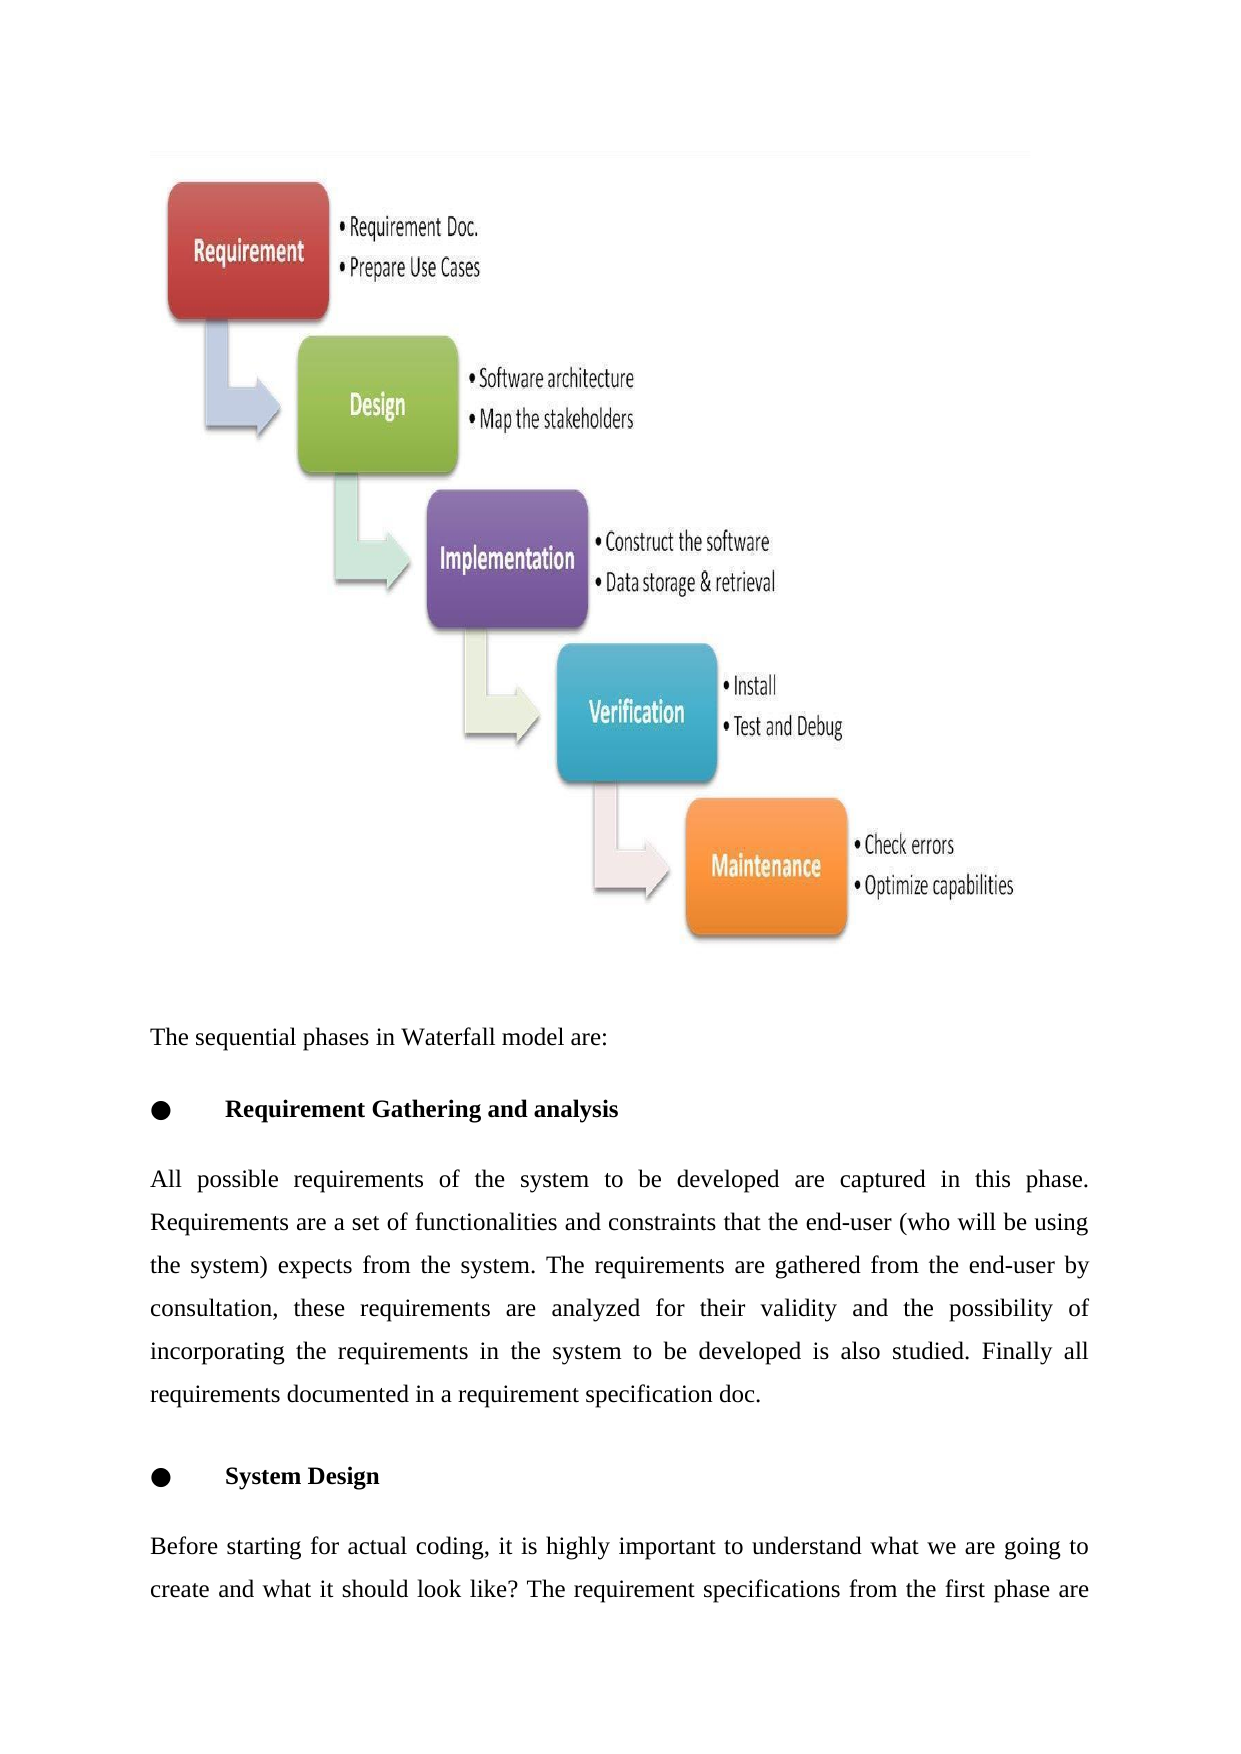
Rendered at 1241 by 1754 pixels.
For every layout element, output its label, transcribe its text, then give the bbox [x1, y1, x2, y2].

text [150, 1531, 1090, 1603]
text All possible requirements of the system to be developed are captured in this phase. Requirements are a set of functionalities and constraints that the end-user (who will be using the system) expects from the system. The requirements are gathered from the end-user by consultation, these requirements are analyzed for their validity and the possibility of incorporating the requirements in the system to be developed is also studied. Finally all requirements documented in a requirement specification doc. [150, 1164, 1090, 1408]
list Requirement Gathering and analysis [150, 1080, 1090, 1131]
text The sequential phases in Waterfall model are: [150, 1022, 1090, 1051]
picture [150, 150, 1031, 1022]
list System Design [150, 1448, 1090, 1499]
